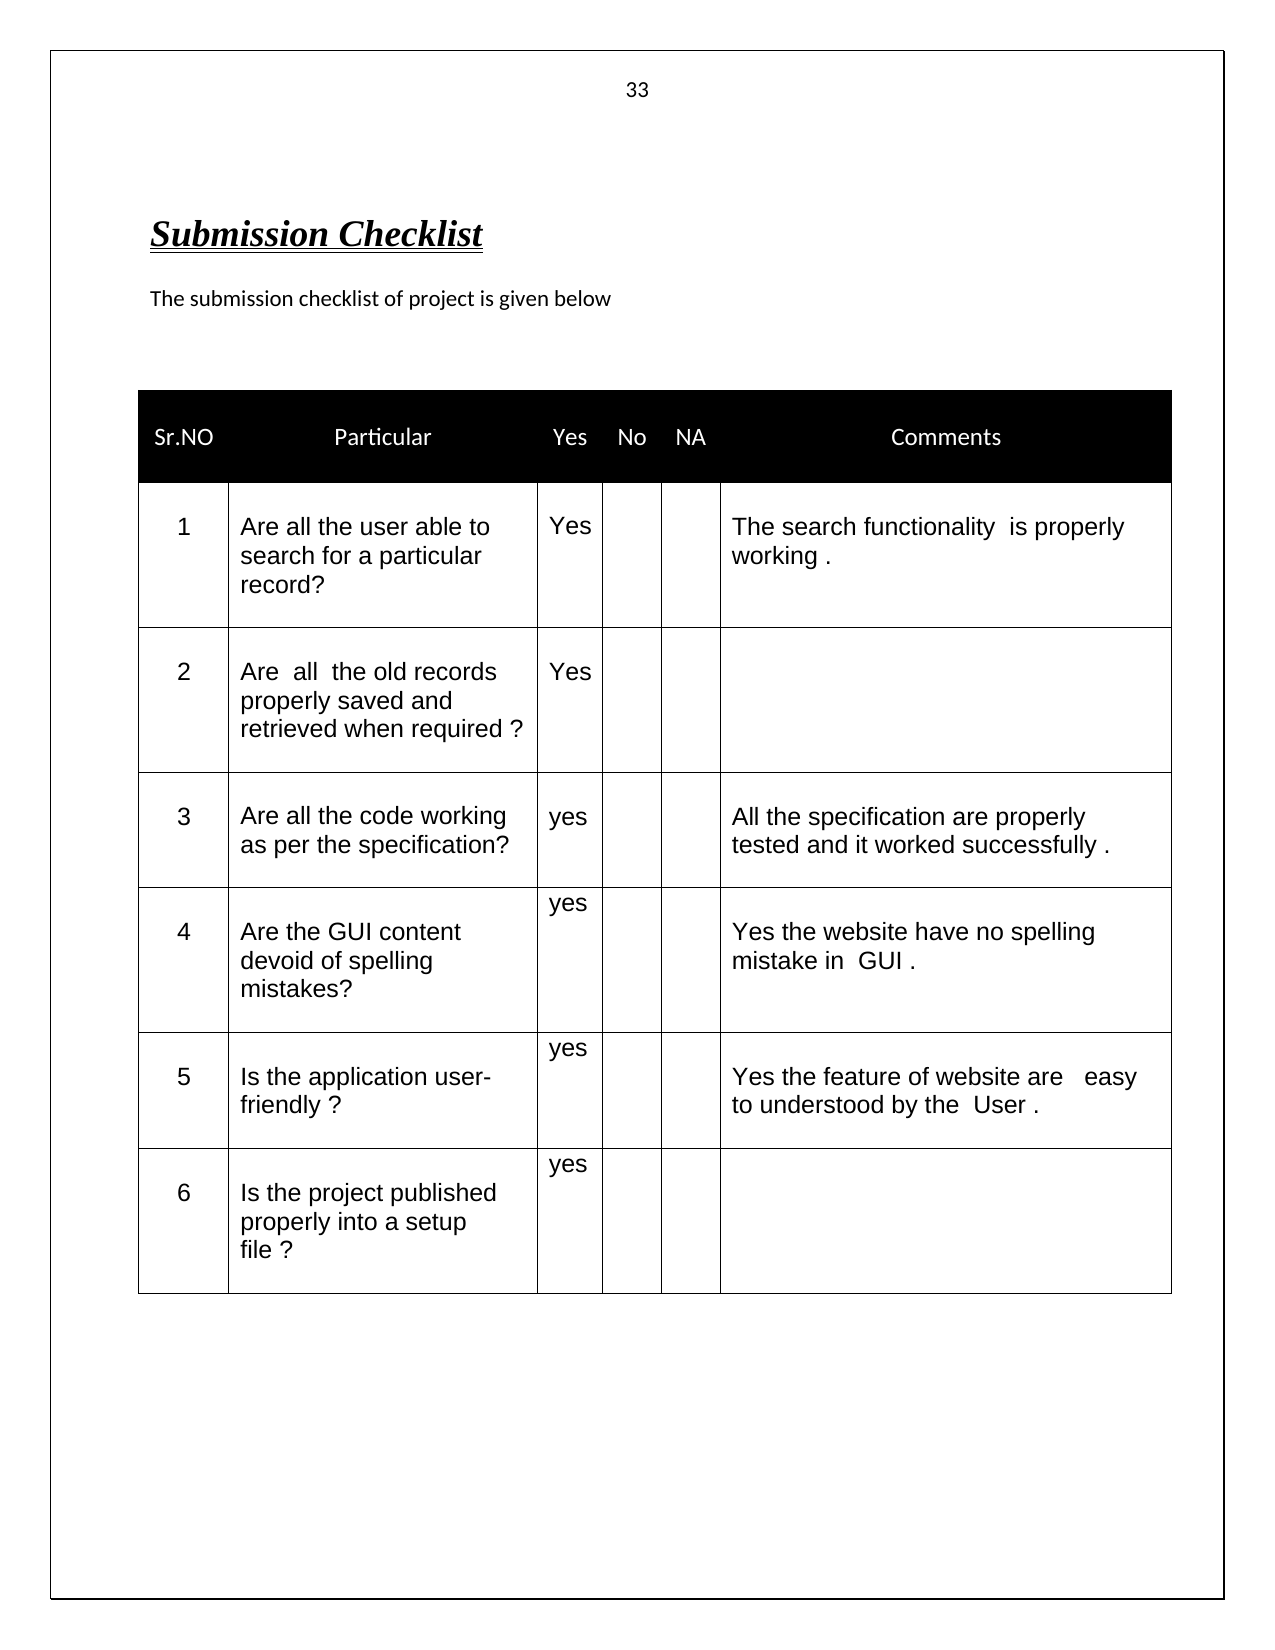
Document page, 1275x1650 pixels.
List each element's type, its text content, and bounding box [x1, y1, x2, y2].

table_cell 5 [139, 1033, 228, 1148]
table_cell Are the GUI content devoid of spelling mistakes? [229, 888, 537, 1032]
table_cell [603, 773, 661, 887]
table_header NA [662, 391, 720, 482]
table_header Sr.NO [139, 391, 228, 482]
table_cell Are all the user able to search for a particular record? [229, 483, 537, 627]
table_cell [662, 628, 720, 772]
table_cell [603, 483, 661, 627]
table_cell The search functionality is properly working . [721, 483, 1171, 627]
table_cell [603, 628, 661, 772]
table_cell yes [538, 888, 602, 1032]
table_cell 3 [139, 773, 228, 887]
table_cell [662, 773, 720, 887]
table_cell [662, 888, 720, 1032]
table_cell Yes the feature of website are easy to understood by the User . [721, 1033, 1171, 1148]
table_cell Yes [538, 483, 602, 627]
subtitle Submission Checklist [150, 211, 1124, 254]
table_header No [603, 391, 661, 482]
table_cell [721, 1149, 1171, 1293]
table_cell All the specification are properly tested and it worked successfully . [721, 773, 1171, 887]
table_cell [662, 483, 720, 627]
table_cell Yes [538, 628, 602, 772]
table_header Particular [229, 391, 537, 482]
table_cell Are all the code working as per the specification? [229, 773, 537, 887]
table_cell [662, 1033, 720, 1148]
table_cell [603, 888, 661, 1032]
table_cell [603, 1033, 661, 1148]
table_cell Is the application user-friendly ? [229, 1033, 537, 1148]
table_cell Are all the old records properly saved and retrieved when required ? [229, 628, 537, 772]
table_cell Yes the website have no spelling mistake in GUI . [721, 888, 1171, 1032]
table_cell 6 [139, 1149, 228, 1293]
table_cell 1 [139, 483, 228, 627]
table_cell [603, 1149, 661, 1293]
table_cell Is the project published properly into a setup file ? [229, 1149, 537, 1293]
table_header Comments [721, 391, 1171, 482]
table_cell 4 [139, 888, 228, 1032]
table_cell [662, 1149, 720, 1293]
table_header Yes [538, 391, 602, 482]
table_cell yes [538, 1033, 602, 1148]
table_cell yes [538, 1149, 602, 1293]
table_cell yes [538, 773, 602, 887]
table_cell 2 [139, 628, 228, 772]
table_cell [721, 628, 1171, 772]
text The submission checklist of project is given below [150, 284, 1124, 312]
